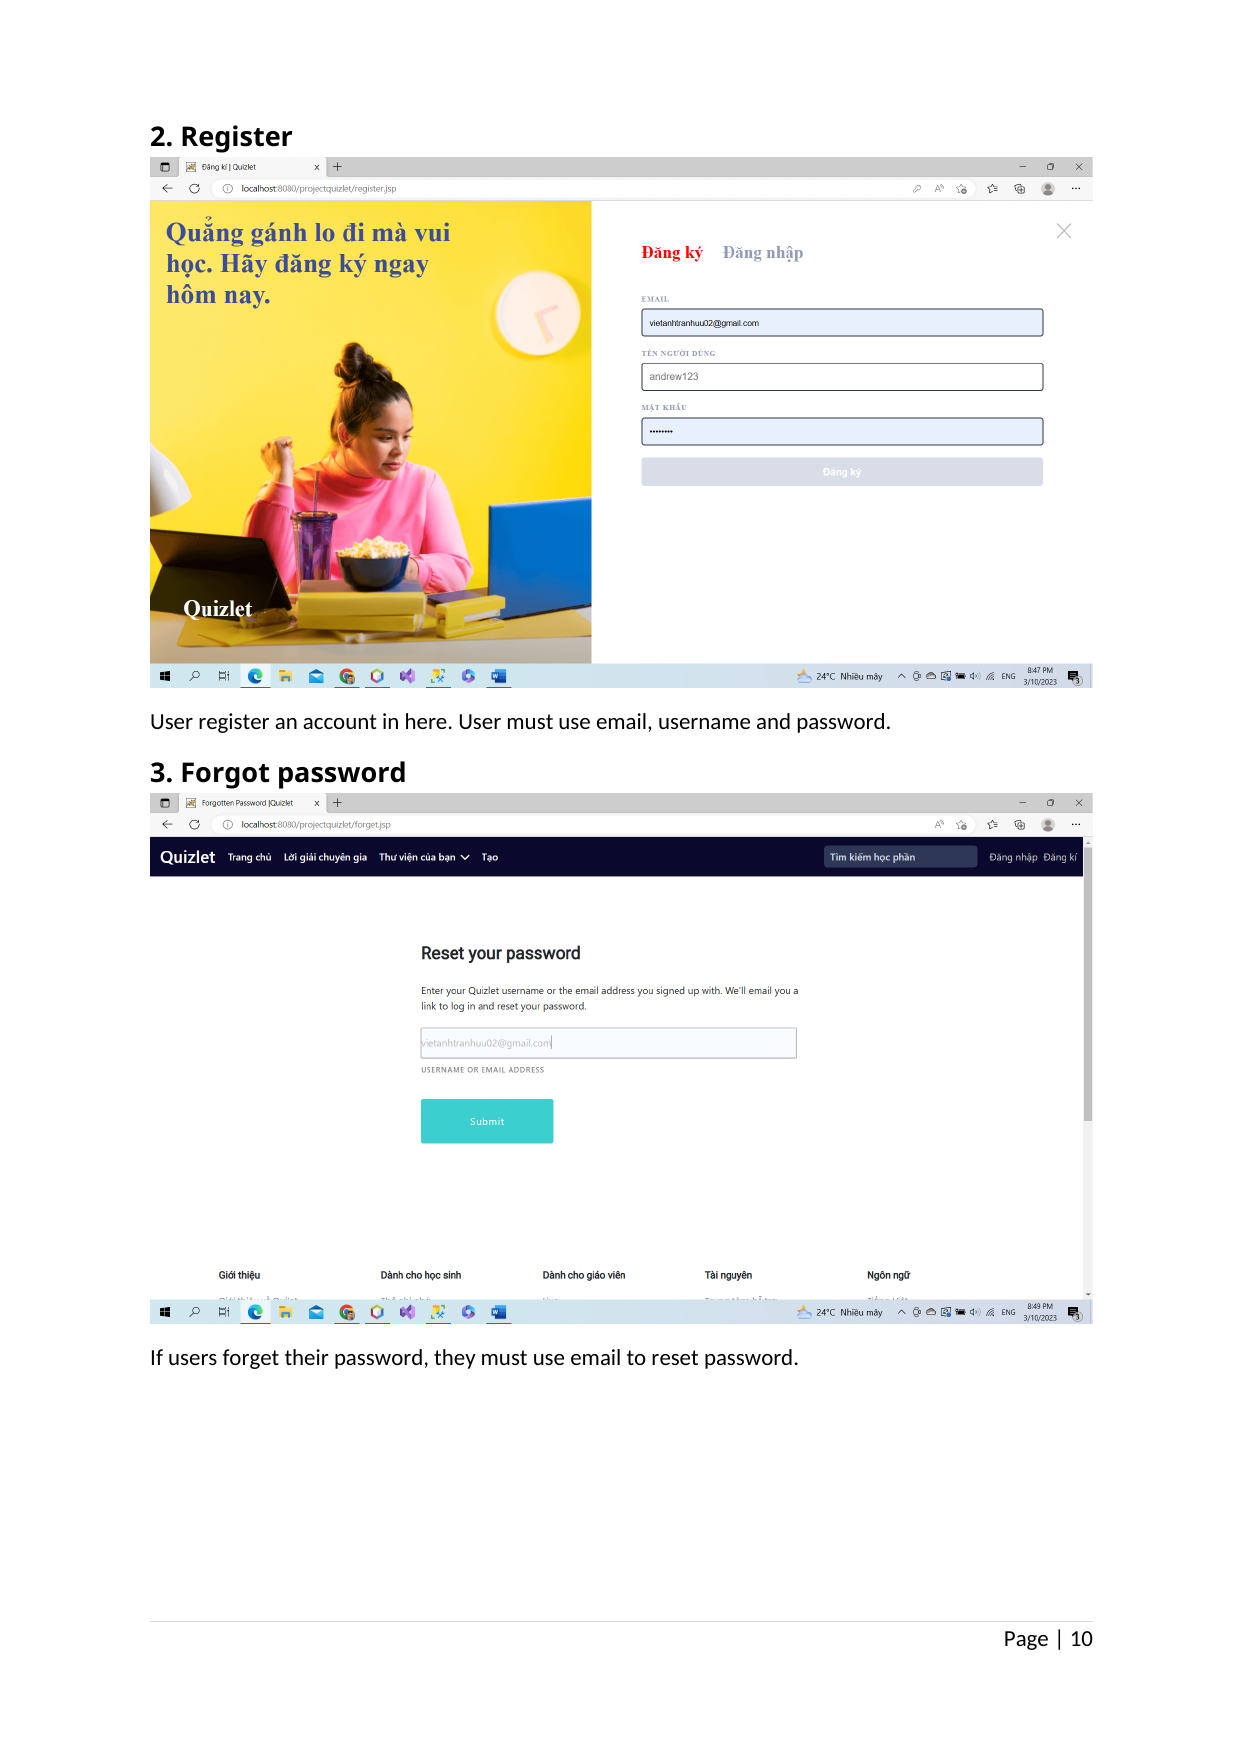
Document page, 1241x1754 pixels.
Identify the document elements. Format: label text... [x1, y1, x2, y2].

text User register an account in here. User must use email, username and password. [150, 707, 1093, 735]
subtitle 3. Forgot password [150, 754, 1093, 791]
text If users forget their password, they must use email to reset password. [150, 1343, 1093, 1371]
picture [150, 793, 1093, 1324]
subtitle 2. Register [150, 118, 1093, 155]
picture [150, 157, 1093, 688]
